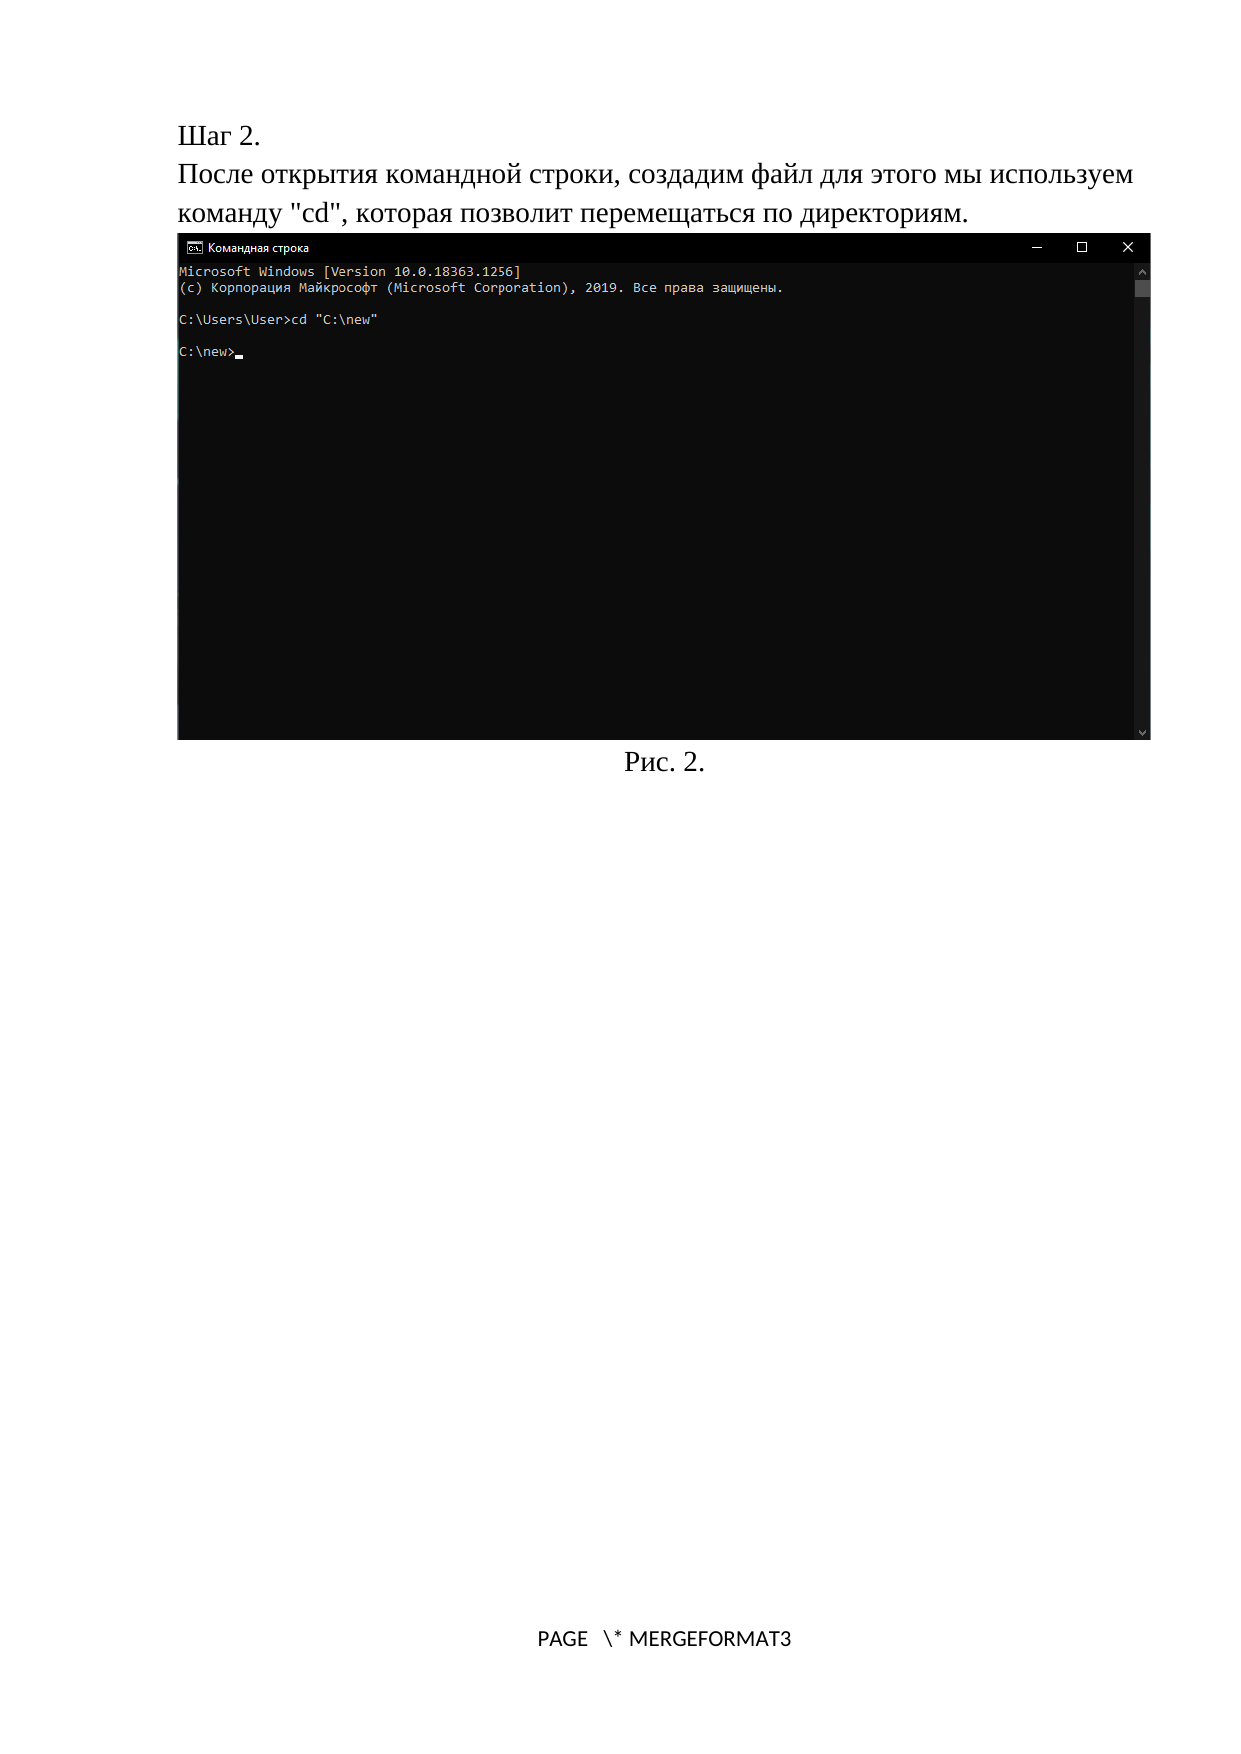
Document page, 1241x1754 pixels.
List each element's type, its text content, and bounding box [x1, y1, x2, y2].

picture [177, 233, 1151, 740]
text Рис. 2. [177, 744, 1152, 778]
text После открытия командной строки, создадим файл для этого мы используем команду "cd", которая позволит перемещаться по директориям. [177, 157, 1152, 229]
text Шаг 2. [177, 118, 1152, 152]
